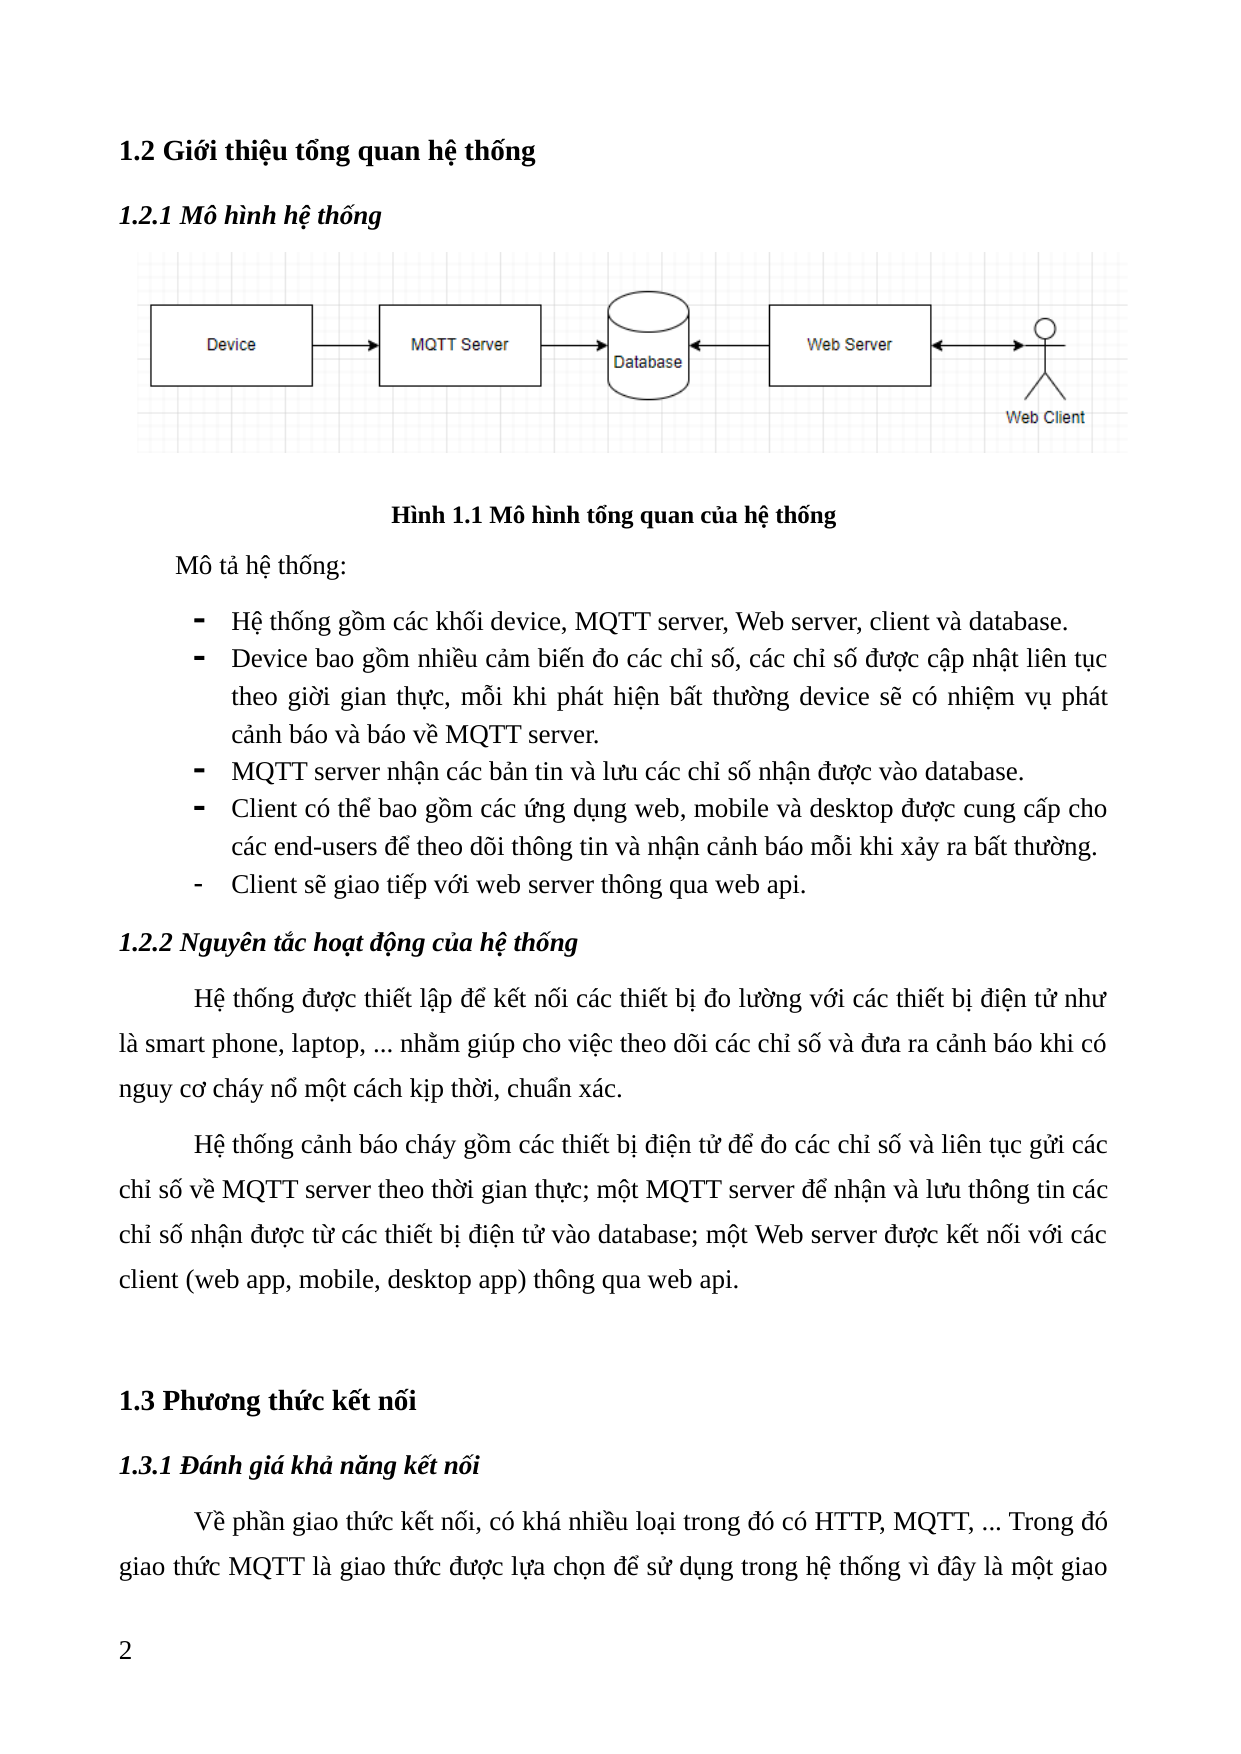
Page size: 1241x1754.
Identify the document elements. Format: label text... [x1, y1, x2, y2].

list Device bao gồm nhiều cảm biến đo các chỉ số, các chỉ số được cập nhật liên tục theo giời gian thực, mỗi khi phát hiện bất thường device sẽ có nhiệm vụ phát cảnh báo và báo về MQTT server. [193, 640, 1109, 752]
subtitle Nguyên tắc hoạt động của hệ thống [118, 923, 1109, 961]
list Client sẽ giao tiếp với web server thông qua web api. [193, 865, 1109, 902]
list Hệ thống gồm các khối device, MQTT server, Web server, client và database. [193, 602, 1109, 640]
subtitle Giới thiệu tổng quan hệ thống [118, 131, 1109, 169]
list MQTT server nhận các bản tin và lưu các chỉ số nhận được vào database. [193, 752, 1109, 790]
subtitle Mô hình hệ thống [118, 196, 1109, 234]
text Hệ thống được thiết lập để kết nối các thiết bị đo lường với các thiết bị điện tử như là smart phone, laptop, ... nhằm giúp cho việc theo dõi các chỉ số và đưa ra cảnh báo khi có nguy cơ cháy nổ một cách kịp thời, chuẩn xác. [118, 979, 1109, 1107]
text Hình 1.1 Mô hình tổng quan của hệ thống [118, 496, 1109, 533]
picture [137, 252, 1128, 453]
subtitle Phương thức kết nối [118, 1381, 1109, 1418]
text Mô tả hệ thống: [118, 546, 1109, 583]
list Client có thể bao gồm các ứng dụng web, mobile và desktop được cung cấp cho các end-users để theo dõi thông tin và nhận cảnh báo mỗi khi xảy ra bất thường. [193, 790, 1109, 865]
text Hệ thống cảnh báo cháy gồm các thiết bị điện tử để đo các chỉ số và liên tục gửi các chỉ số về MQTT server theo thời gian thực; một MQTT server để nhận và lưu thông tin các chỉ số nhận được từ các thiết bị điện tử vào database; một Web server được kết nối với các client (web app, mobile, desktop app) thông qua web api. [118, 1125, 1109, 1298]
subtitle Đánh giá khả năng kết nối [118, 1446, 1109, 1483]
